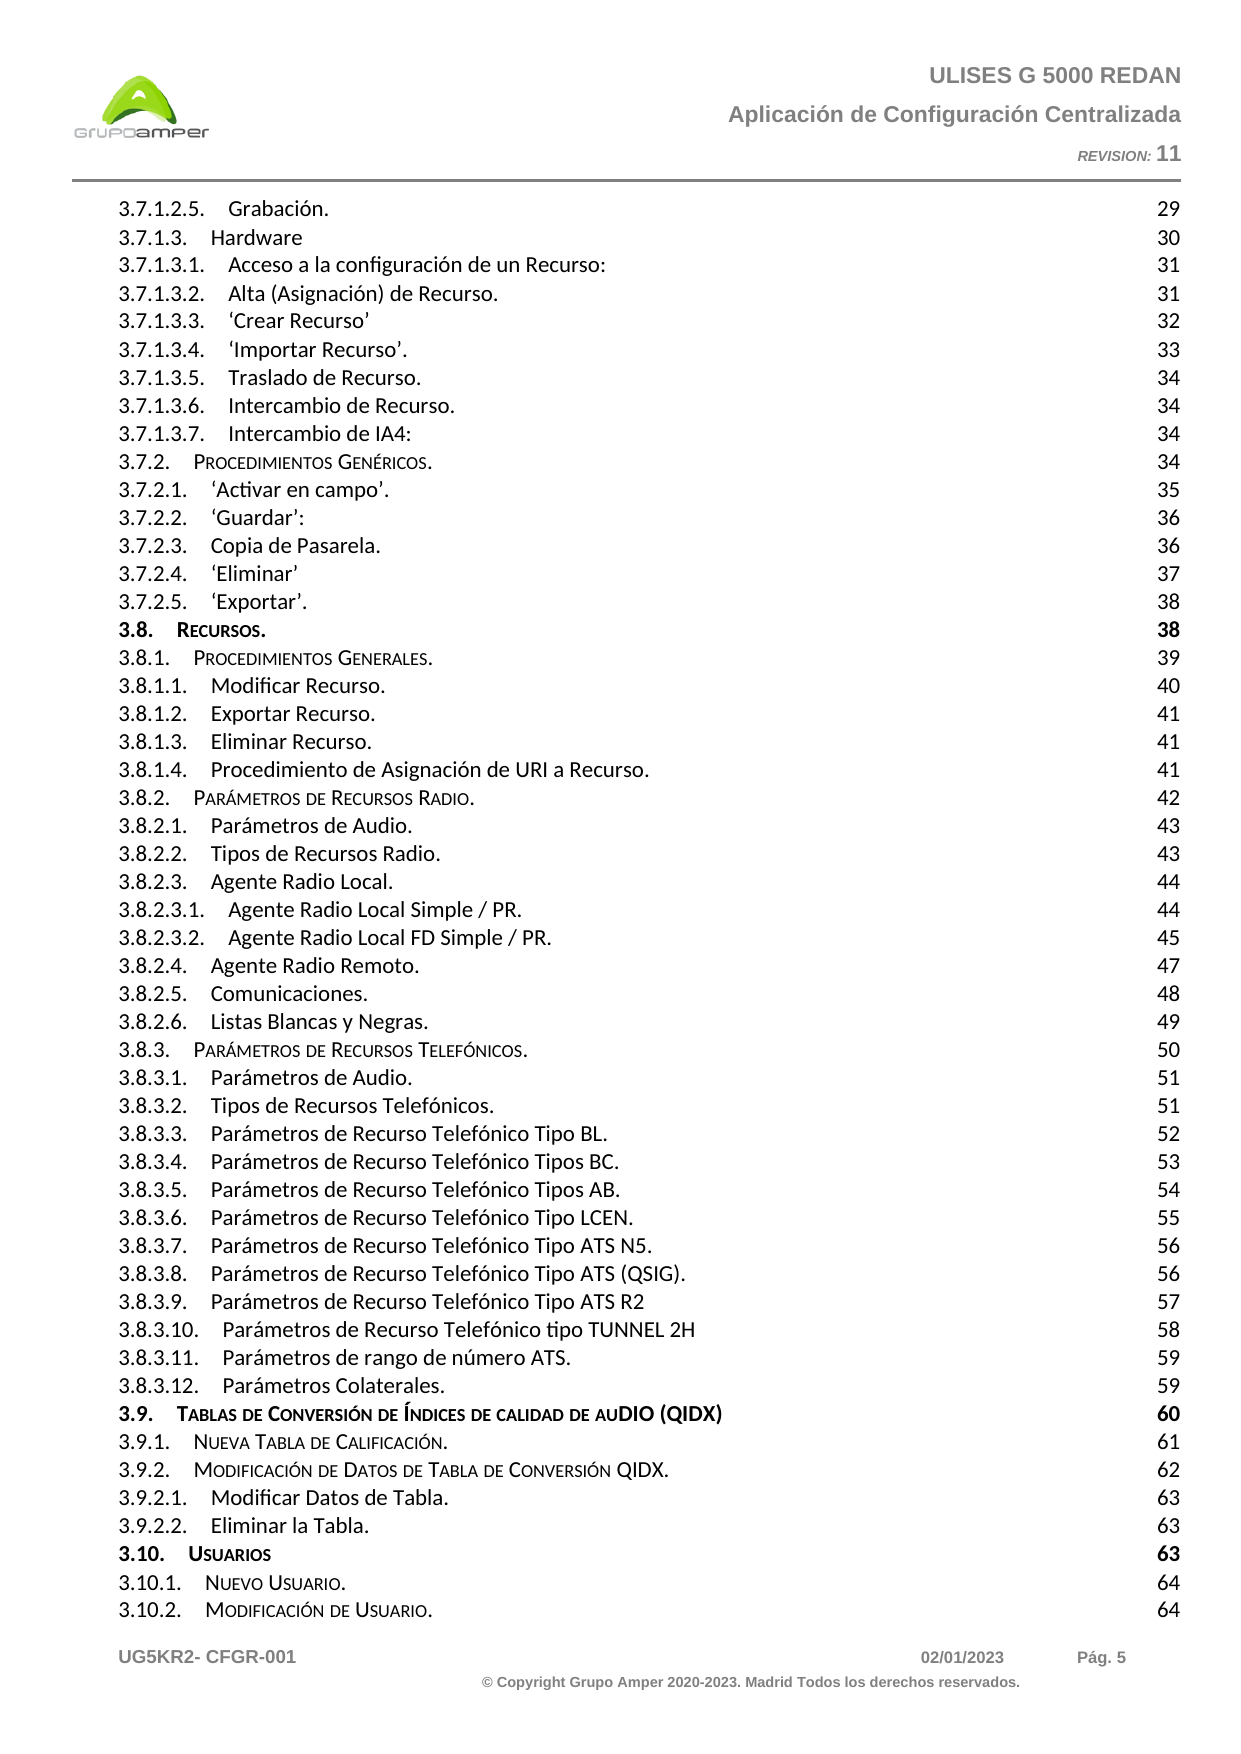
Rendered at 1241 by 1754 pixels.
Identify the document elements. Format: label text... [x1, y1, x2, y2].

text 3.8.3.7. Parámetros de Recurso Telefónico Tipo ATS N5. 56 [118, 1231, 1181, 1259]
text 3.9. Tablas de Conversión de Índices de calidad de auDIO (QIDX) 60 [118, 1399, 1181, 1427]
text 3.8.2.2. Tipos de Recursos Radio. 43 [118, 839, 1181, 867]
picture [71, 64, 211, 151]
text 3.9.2. Modificación de Datos de Tabla de Conversión QIDX. 62 [118, 1456, 1181, 1483]
text 3.8.3.11. Parámetros de rango de número ATS. 59 [118, 1343, 1181, 1371]
text 3.8.1.3. Eliminar Recurso. 41 [118, 727, 1181, 755]
text 3.8.2.6. Listas Blancas y Negras. 49 [118, 1007, 1181, 1035]
text 3.7.2.1. ‘Activar en campo’. 35 [118, 475, 1181, 503]
text 3.8.3.3. Parámetros de Recurso Telefónico Tipo BL. 52 [118, 1119, 1181, 1147]
text 3.8.3.4. Parámetros de Recurso Telefónico Tipos BC. 53 [118, 1147, 1181, 1175]
text 3.9.1. Nueva Tabla de Calificación. 61 [118, 1427, 1181, 1456]
text 3.7.2.4. ‘Eliminar’ 37 [118, 559, 1181, 587]
text 3.8.2.3.2. Agente Radio Local FD Simple / PR. 45 [118, 923, 1181, 951]
text 3.8.2.4. Agente Radio Remoto. 47 [118, 951, 1181, 979]
text 3.9.2.2. Eliminar la Tabla. 63 [118, 1512, 1181, 1539]
text 3.7.2.3. Copia de Pasarela. 36 [118, 531, 1181, 559]
text 3.7.1.3.7. Intercambio de IA4: 34 [118, 419, 1181, 447]
text 3.8.1.1. Modificar Recurso. 40 [118, 671, 1181, 699]
text 3.7.1.3.5. Traslado de Recurso. 34 [118, 363, 1181, 391]
text 3.8.3.5. Parámetros de Recurso Telefónico Tipos AB. 54 [118, 1175, 1181, 1203]
text 3.7.1.3. Hardware 30 [118, 223, 1181, 251]
text 3.8.3.9. Parámetros de Recurso Telefónico Tipo ATS R2 57 [118, 1287, 1181, 1315]
text 3.8.3.8. Parámetros de Recurso Telefónico Tipo ATS (QSIG). 56 [118, 1259, 1181, 1287]
text 3.8.3.2. Tipos de Recursos Telefónicos. 51 [118, 1091, 1181, 1119]
text 3.7.2.5. ‘Exportar’. 38 [118, 587, 1181, 615]
text 3.7.1.3.2. Alta (Asignación) de Recurso. 31 [118, 279, 1181, 307]
text 3.8.2. Parámetros de Recursos Radio. 42 [118, 783, 1181, 811]
text 3.8.3. Parámetros de Recursos Telefónicos. 50 [118, 1035, 1181, 1063]
text 3.8.3.10. Parámetros de Recurso Telefónico tipo TUNNEL 2H 58 [118, 1315, 1181, 1343]
text 3.8.2.1. Parámetros de Audio. 43 [118, 811, 1181, 839]
text 3.7.1.3.4. ‘Importar Recurso’. 33 [118, 335, 1181, 363]
text 3.8.2.3. Agente Radio Local. 44 [118, 867, 1181, 895]
text 3.8.1.4. Procedimiento de Asignación de URI a Recurso. 41 [118, 755, 1181, 783]
text 3.8.1. Procedimientos Generales. 39 [118, 643, 1181, 671]
text 3.8.2.5. Comunicaciones. 48 [118, 979, 1181, 1007]
text 3.10. Usuarios 63 [118, 1539, 1181, 1568]
text 3.7.1.3.6. Intercambio de Recurso. 34 [118, 391, 1181, 419]
text 3.8.3.1. Parámetros de Audio. 51 [118, 1063, 1181, 1091]
text 3.8. Recursos. 38 [118, 615, 1181, 643]
text 3.8.3.12. Parámetros Colaterales. 59 [118, 1371, 1181, 1399]
text 3.8.2.3.1. Agente Radio Local Simple / PR. 44 [118, 895, 1181, 923]
text 3.7.1.3.1. Acceso a la configuración de un Recurso: 31 [118, 251, 1181, 279]
text 3.8.1.2. Exportar Recurso. 41 [118, 699, 1181, 727]
text 3.10.1. Nuevo Usuario. 64 [118, 1568, 1181, 1596]
text 3.9.2.1. Modificar Datos de Tabla. 63 [118, 1483, 1181, 1512]
text 3.7.2. Procedimientos Genéricos. 34 [118, 447, 1181, 475]
text 3.7.2.2. ‘Guardar’: 36 [118, 503, 1181, 531]
text 3.7.1.3.3. ‘Crear Recurso’ 32 [118, 307, 1181, 335]
text 3.8.3.6. Parámetros de Recurso Telefónico Tipo LCEN. 55 [118, 1203, 1181, 1231]
text 3.7.1.2.5. Grabación. 29 [118, 194, 1181, 223]
text 3.10.2. Modificación de Usuario. 64 [118, 1596, 1181, 1624]
